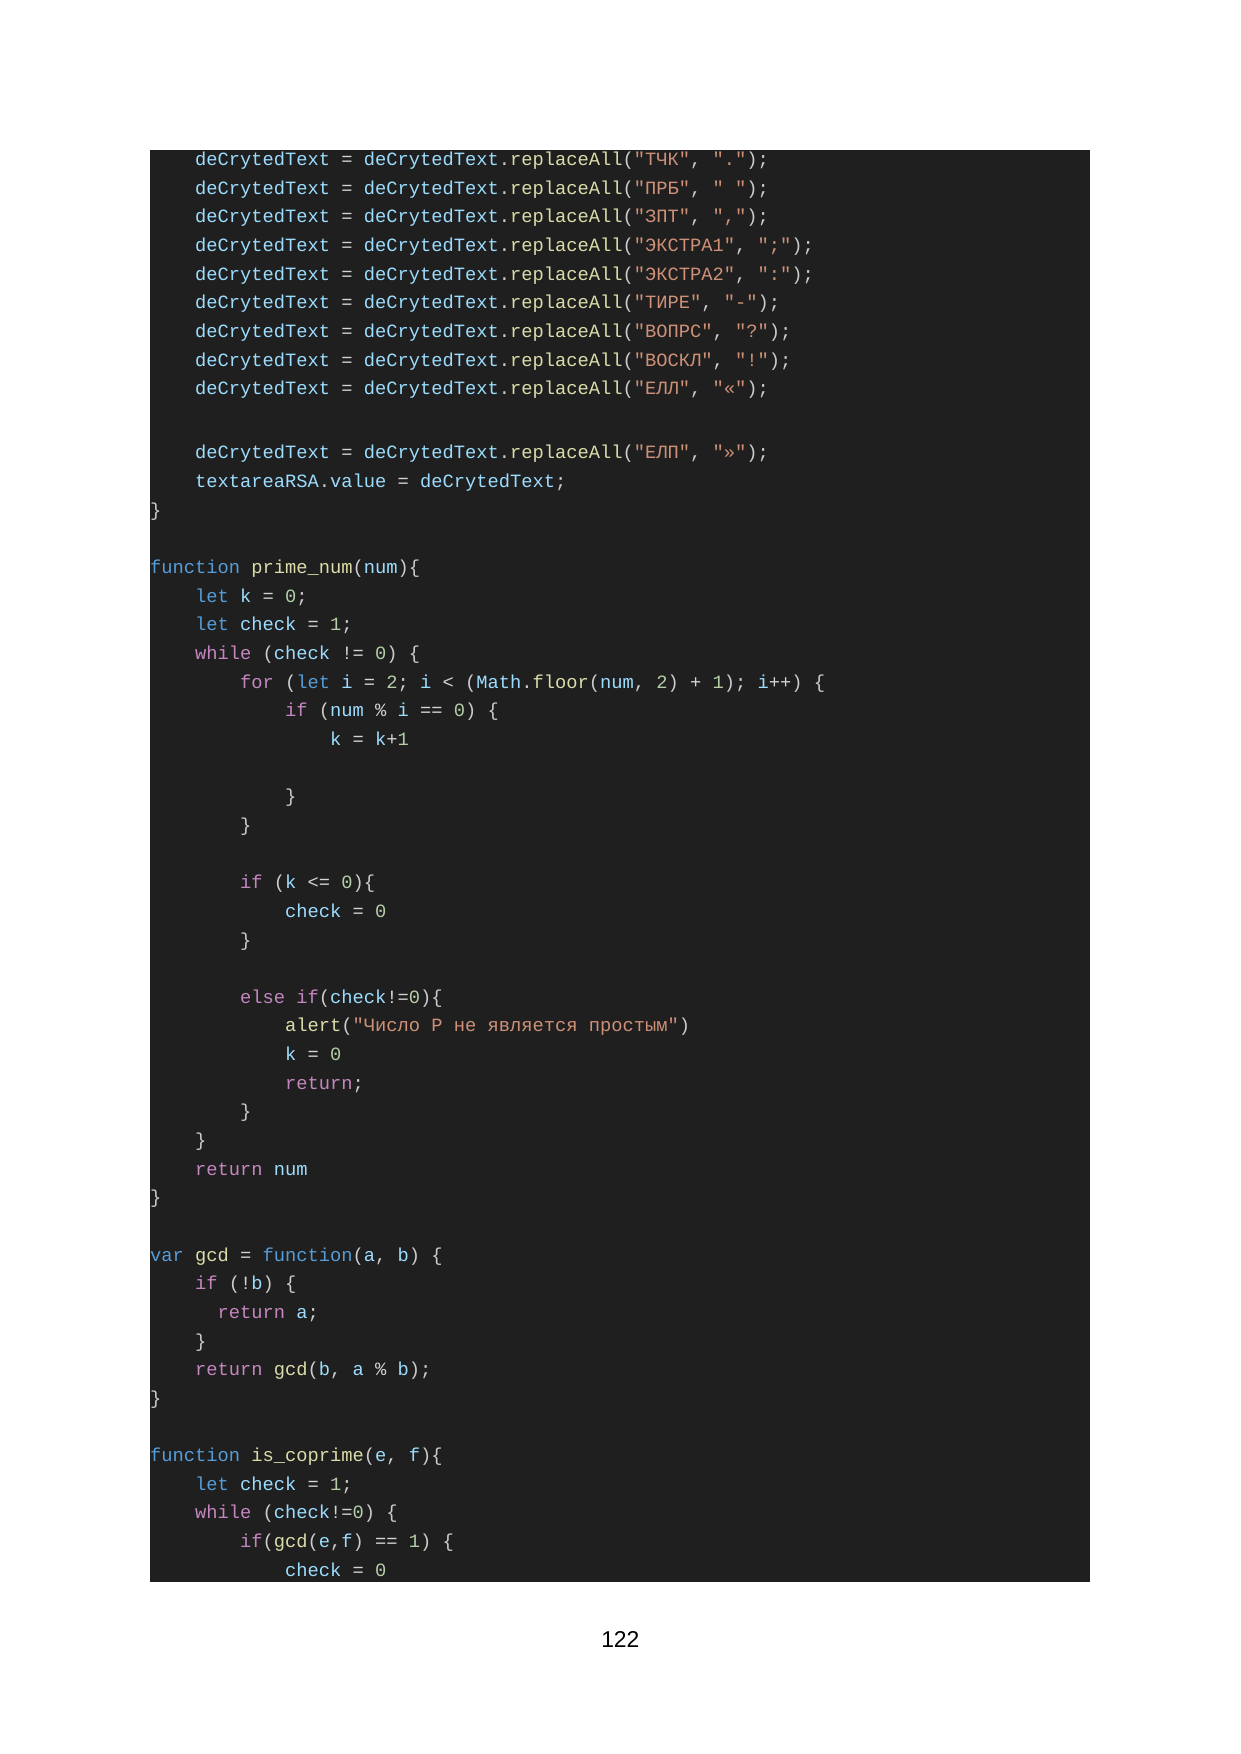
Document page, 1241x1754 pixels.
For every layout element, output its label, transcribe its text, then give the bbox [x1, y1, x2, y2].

text let check = 1; [150, 1474, 1090, 1496]
text while (check!=0) { [150, 1503, 1090, 1524]
text } [150, 1389, 1090, 1410]
text var gcd = function(a, b) { [150, 1245, 1090, 1267]
text deCrytedText = deCrytedText.replaceAll("ВОСКЛ", "!"); [150, 351, 1090, 372]
text if (num % i == 0) { [150, 701, 1090, 722]
text return; [150, 1073, 1090, 1095]
text deCrytedText = deCrytedText.replaceAll("ТЧК", "."); [150, 150, 1090, 171]
text deCrytedText = deCrytedText.replaceAll("ТИРЕ", "-"); [150, 293, 1090, 314]
text function prime_num(num){ [150, 558, 1090, 579]
text return num [150, 1159, 1090, 1181]
text } [150, 501, 1090, 522]
text deCrytedText = deCrytedText.replaceAll("ВОПРС", "?"); [150, 322, 1090, 343]
text if (!b) { [150, 1274, 1090, 1295]
text k = k+1 [150, 730, 1090, 751]
text deCrytedText = deCrytedText.replaceAll("ПРБ", " "); [150, 179, 1090, 200]
text deCrytedText = deCrytedText.replaceAll("ЭКСТРА1", ";"); [150, 236, 1090, 257]
text else if(check!=0){ [150, 988, 1090, 1009]
text for (let i = 2; i < (Math.floor(num, 2) + 1); i++) { [150, 672, 1090, 694]
text deCrytedText = deCrytedText.replaceAll("ЗПТ", ","); [150, 207, 1090, 228]
text } [150, 1331, 1090, 1353]
text textareaRSA.value = deCrytedText; [150, 472, 1090, 493]
text } [150, 1102, 1090, 1123]
text } [150, 787, 1090, 808]
text check = 0 [150, 1561, 1090, 1582]
text } [150, 930, 1090, 952]
text deCrytedText = deCrytedText.replaceAll("ЕЛЛ", "«"); [150, 379, 1090, 400]
text let check = 1; [150, 615, 1090, 636]
text } [150, 816, 1090, 837]
text check = 0 [150, 902, 1090, 923]
text return gcd(b, a % b); [150, 1360, 1090, 1381]
text return a; [150, 1303, 1090, 1324]
text while (check != 0) { [150, 644, 1090, 665]
text let k = 0; [150, 587, 1090, 608]
text } [150, 1131, 1090, 1152]
text function is_coprime(e, f){ [150, 1446, 1090, 1467]
text deCrytedText = deCrytedText.replaceAll("ЭКСТРА2", ":"); [150, 264, 1090, 286]
text } [150, 1188, 1090, 1209]
text if(gcd(e,f) == 1) { [150, 1532, 1090, 1553]
text k = 0 [150, 1045, 1090, 1066]
text deCrytedText = deCrytedText.replaceAll("ЕЛП", "»"); [150, 443, 1090, 464]
text alert("Число P не является простым") [150, 1016, 1090, 1037]
text if (k <= 0){ [150, 873, 1090, 894]
